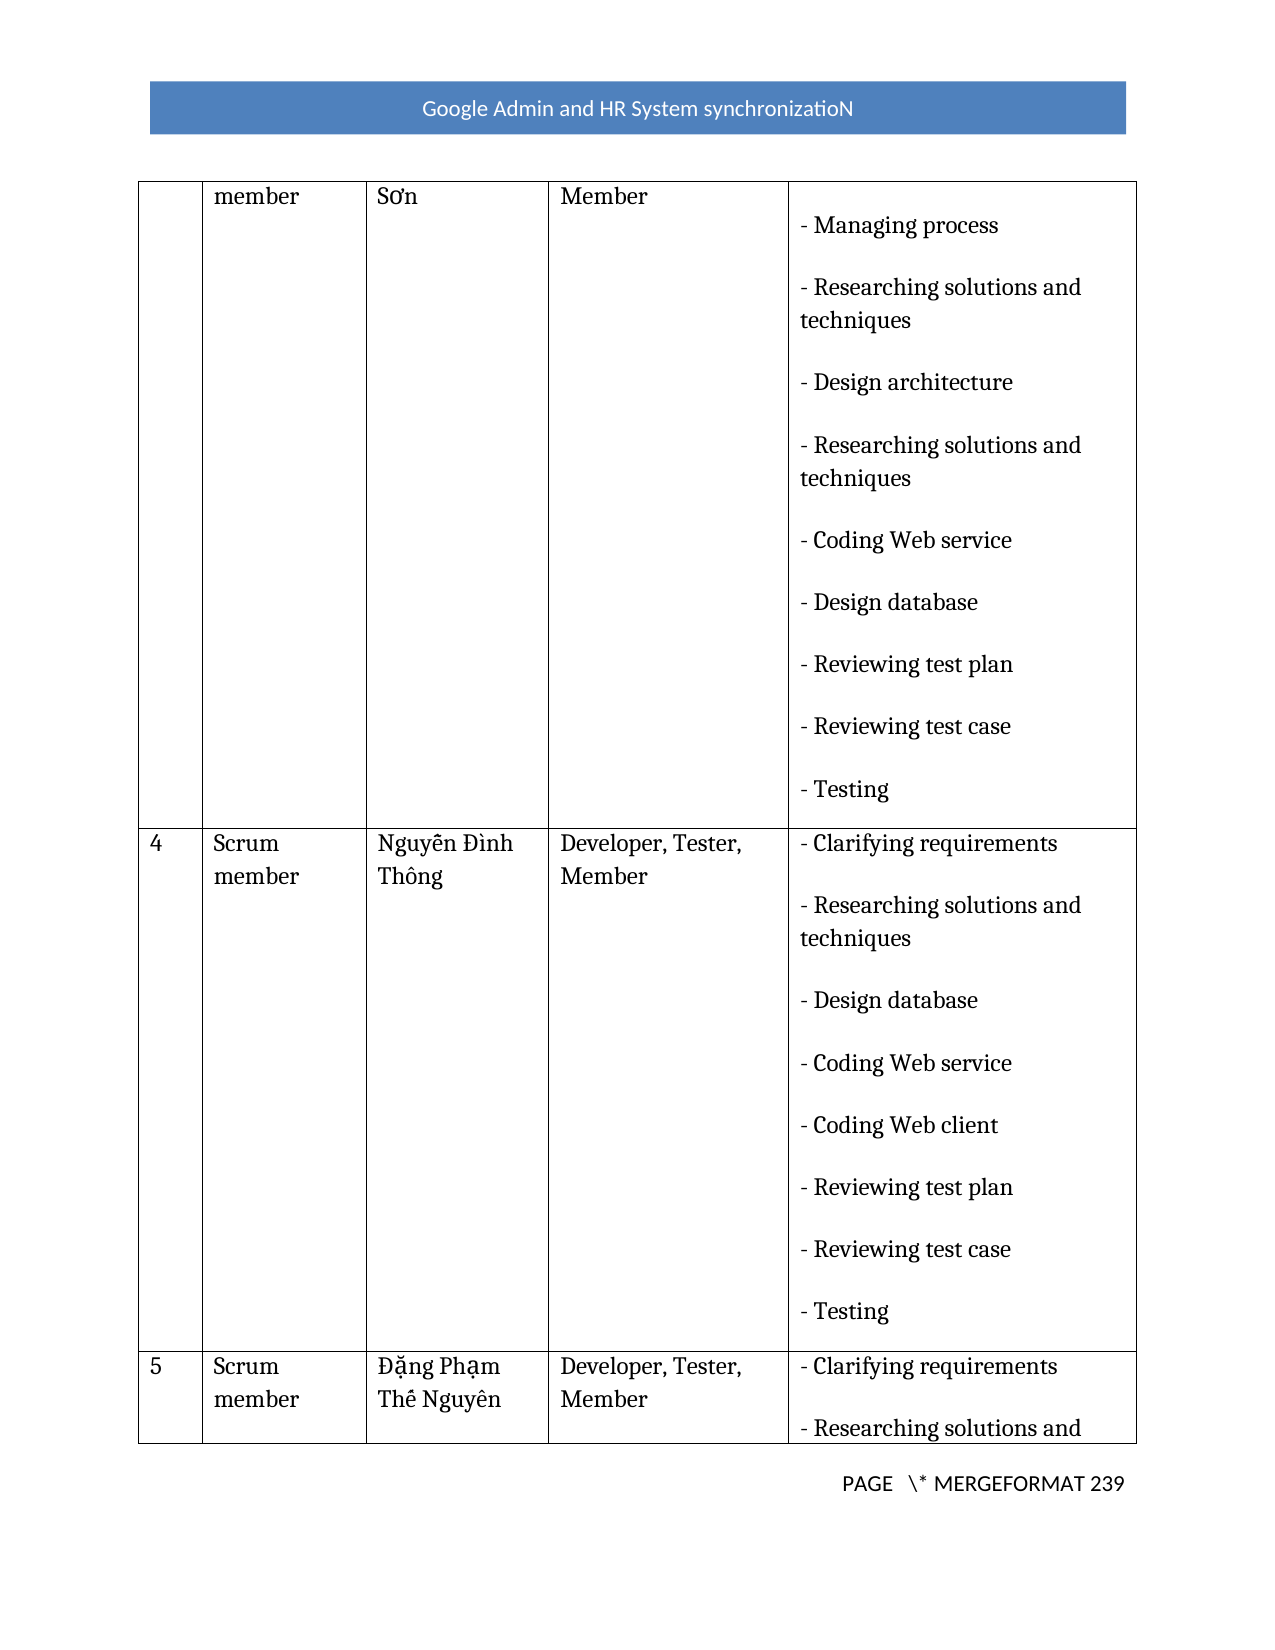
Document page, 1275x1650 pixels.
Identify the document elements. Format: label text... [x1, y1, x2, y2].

table_cell Scrum member [203, 182, 366, 828]
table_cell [367, 1352, 548, 1443]
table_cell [789, 182, 1136, 828]
table_cell Developer, Tester, Member [549, 829, 788, 1351]
table_cell Scrum member [203, 829, 366, 1351]
table_cell Scrum member [203, 1352, 366, 1443]
table_cell Nguyễn Đình Thông [367, 829, 548, 1351]
table_cell Nguyễn Công Sơn [367, 182, 548, 828]
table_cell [549, 1352, 788, 1443]
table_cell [789, 1352, 1136, 1443]
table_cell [549, 182, 788, 828]
table_cell 5 [139, 1352, 202, 1443]
table_cell 4 [139, 829, 202, 1351]
table_cell 3 [139, 182, 202, 828]
